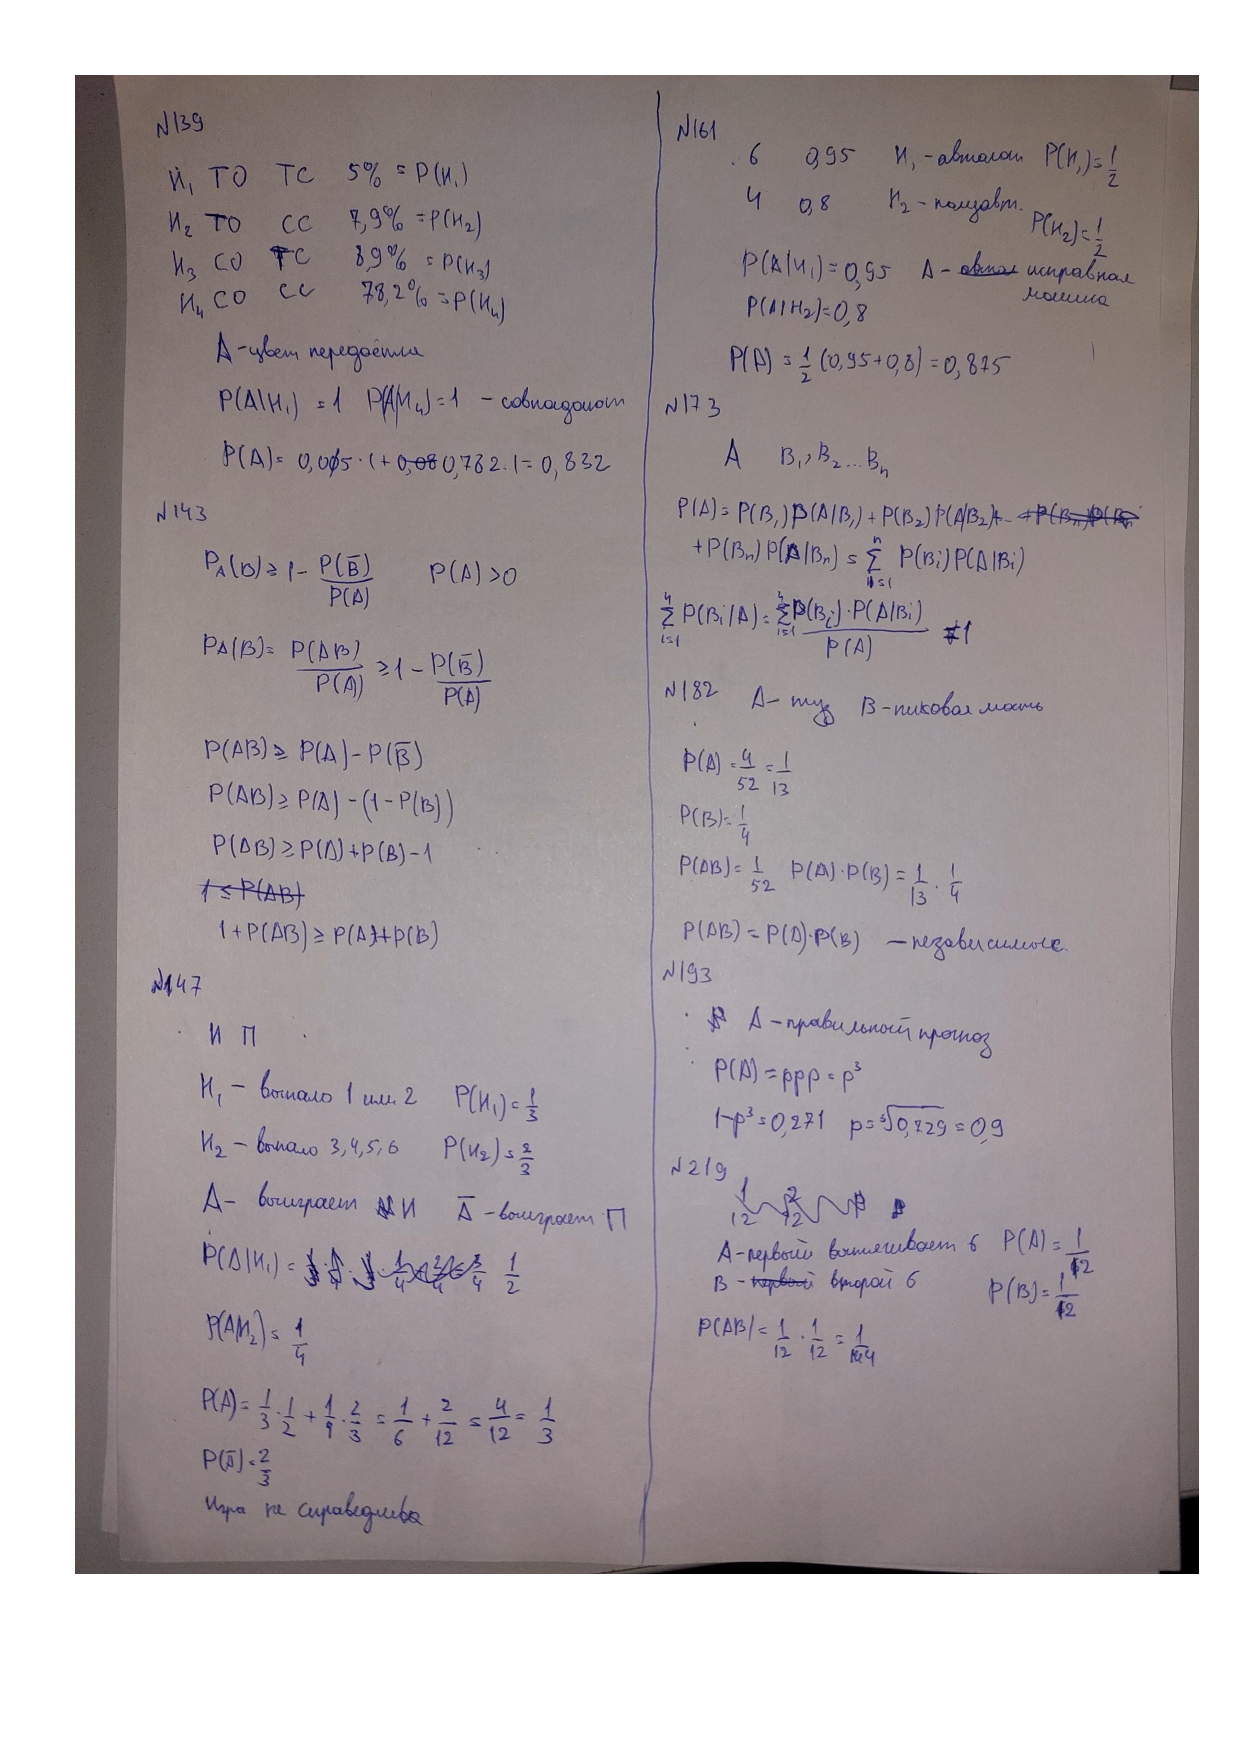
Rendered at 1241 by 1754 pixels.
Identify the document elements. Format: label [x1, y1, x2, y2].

picture [75, 75, 1199, 1574]
